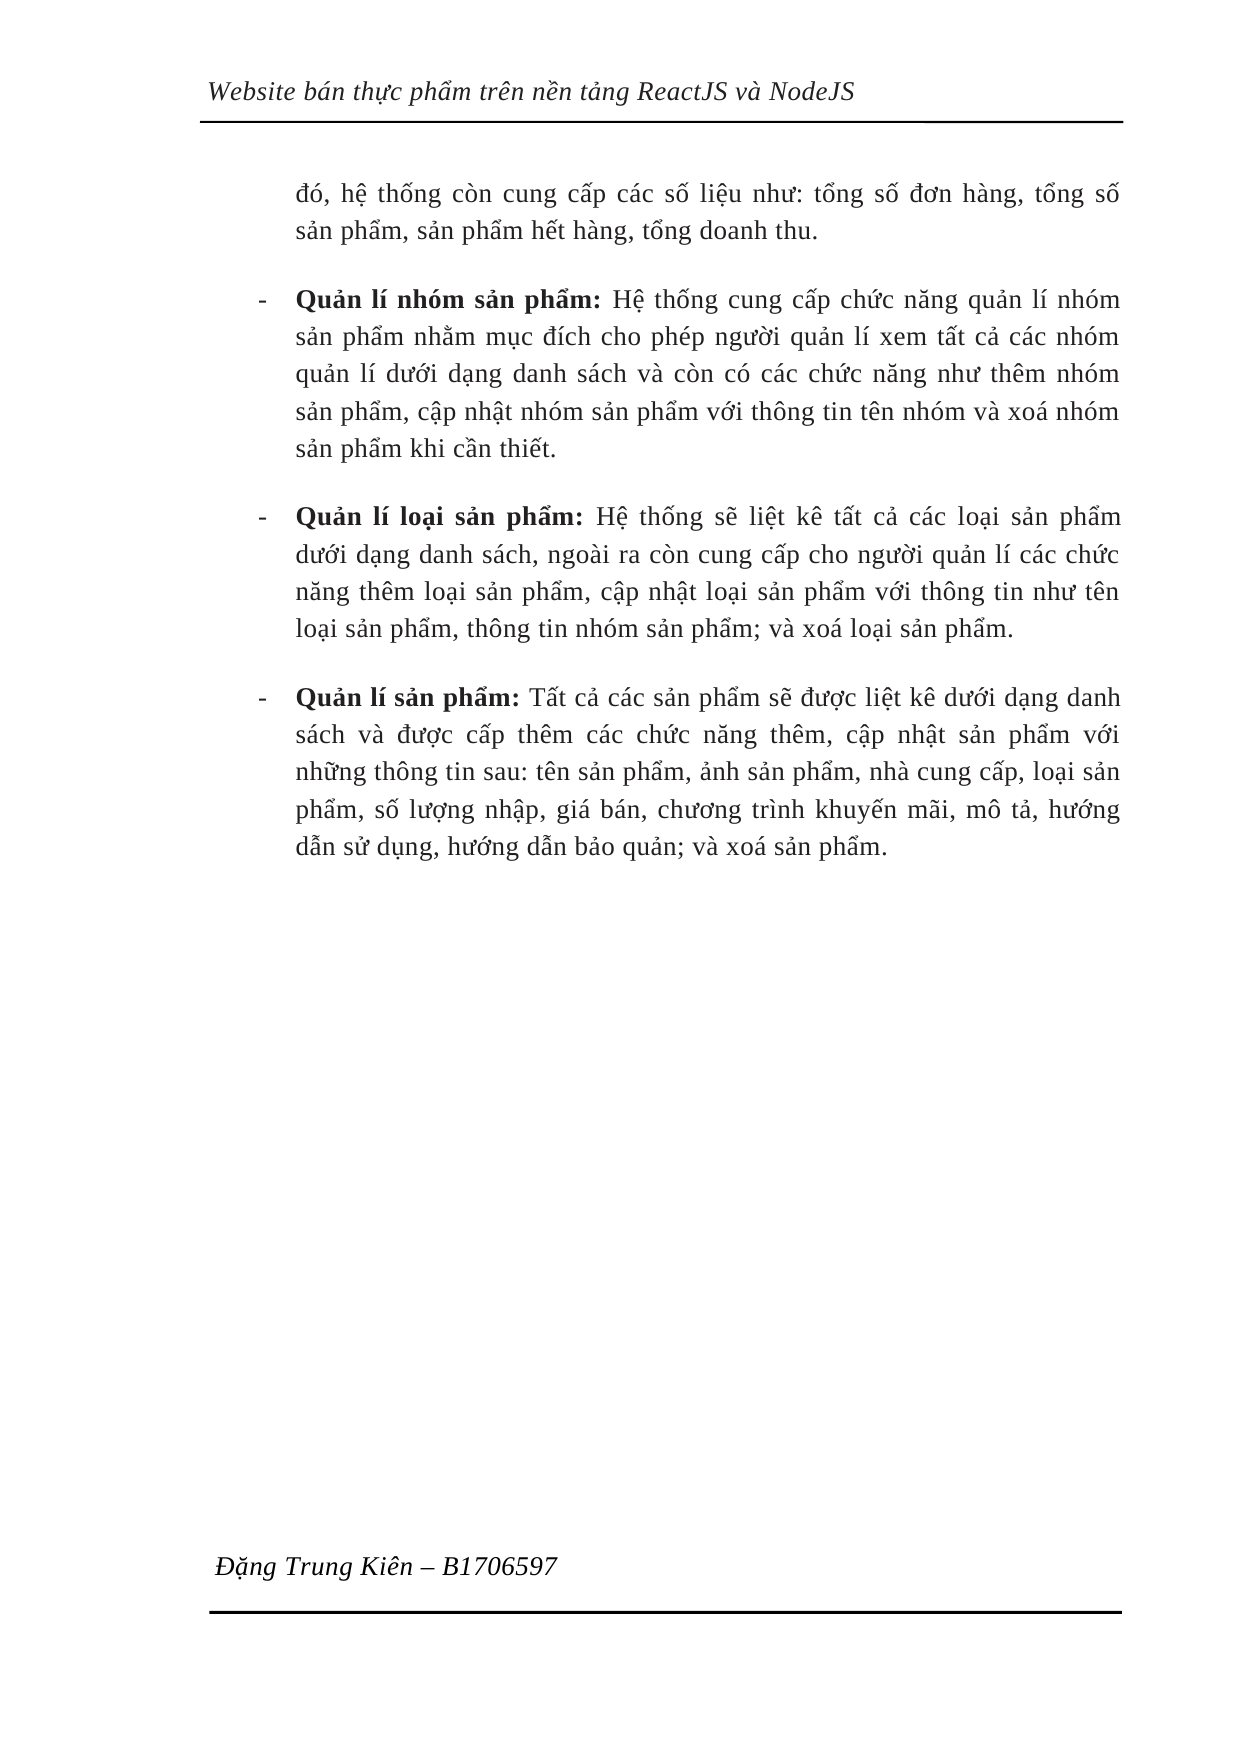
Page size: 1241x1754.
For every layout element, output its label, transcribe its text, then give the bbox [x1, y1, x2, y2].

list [258, 177, 1122, 246]
list Quản lí loại sản phẩm: Hệ thống sẽ liệt kê tất cả các loại sản phẩm dưới dạng danh sách, ngoài ra còn cung cấp cho người quản lí các chức năng thêm loại sản phẩm, cập nhật loại sản phẩm với thông tin như tên loại sản phẩm, thông tin nhóm sản phẩm; và xoá loại sản phẩm. [258, 501, 1122, 643]
list Quản lí nhóm sản phẩm: Hệ thống cung cấp chức năng quản lí nhóm sản phẩm nhằm mục đích cho phép người quản lí xem tất cả các nhóm quản lí dưới dạng danh sách và còn có các chức năng như thêm nhóm sản phẩm, cập nhật nhóm sản phẩm với thông tin tên nhóm và xoá nhóm sản phẩm khi cần thiết. [258, 283, 1122, 463]
list Quản lí sản phẩm: Tất cả các sản phẩm sẽ được liệt kê dưới dạng danh sách và được cấp thêm các chức năng thêm, cập nhật sản phẩm với những thông tin sau: tên sản phẩm, ảnh sản phẩm, nhà cung cấp, loại sản phẩm, số lượng nhập, giá bán, chương trình khuyến mãi, mô tả, hướng dẫn sử dụng, hướng dẫn bảo quản; và xoá sản phẩm. [258, 681, 1122, 861]
